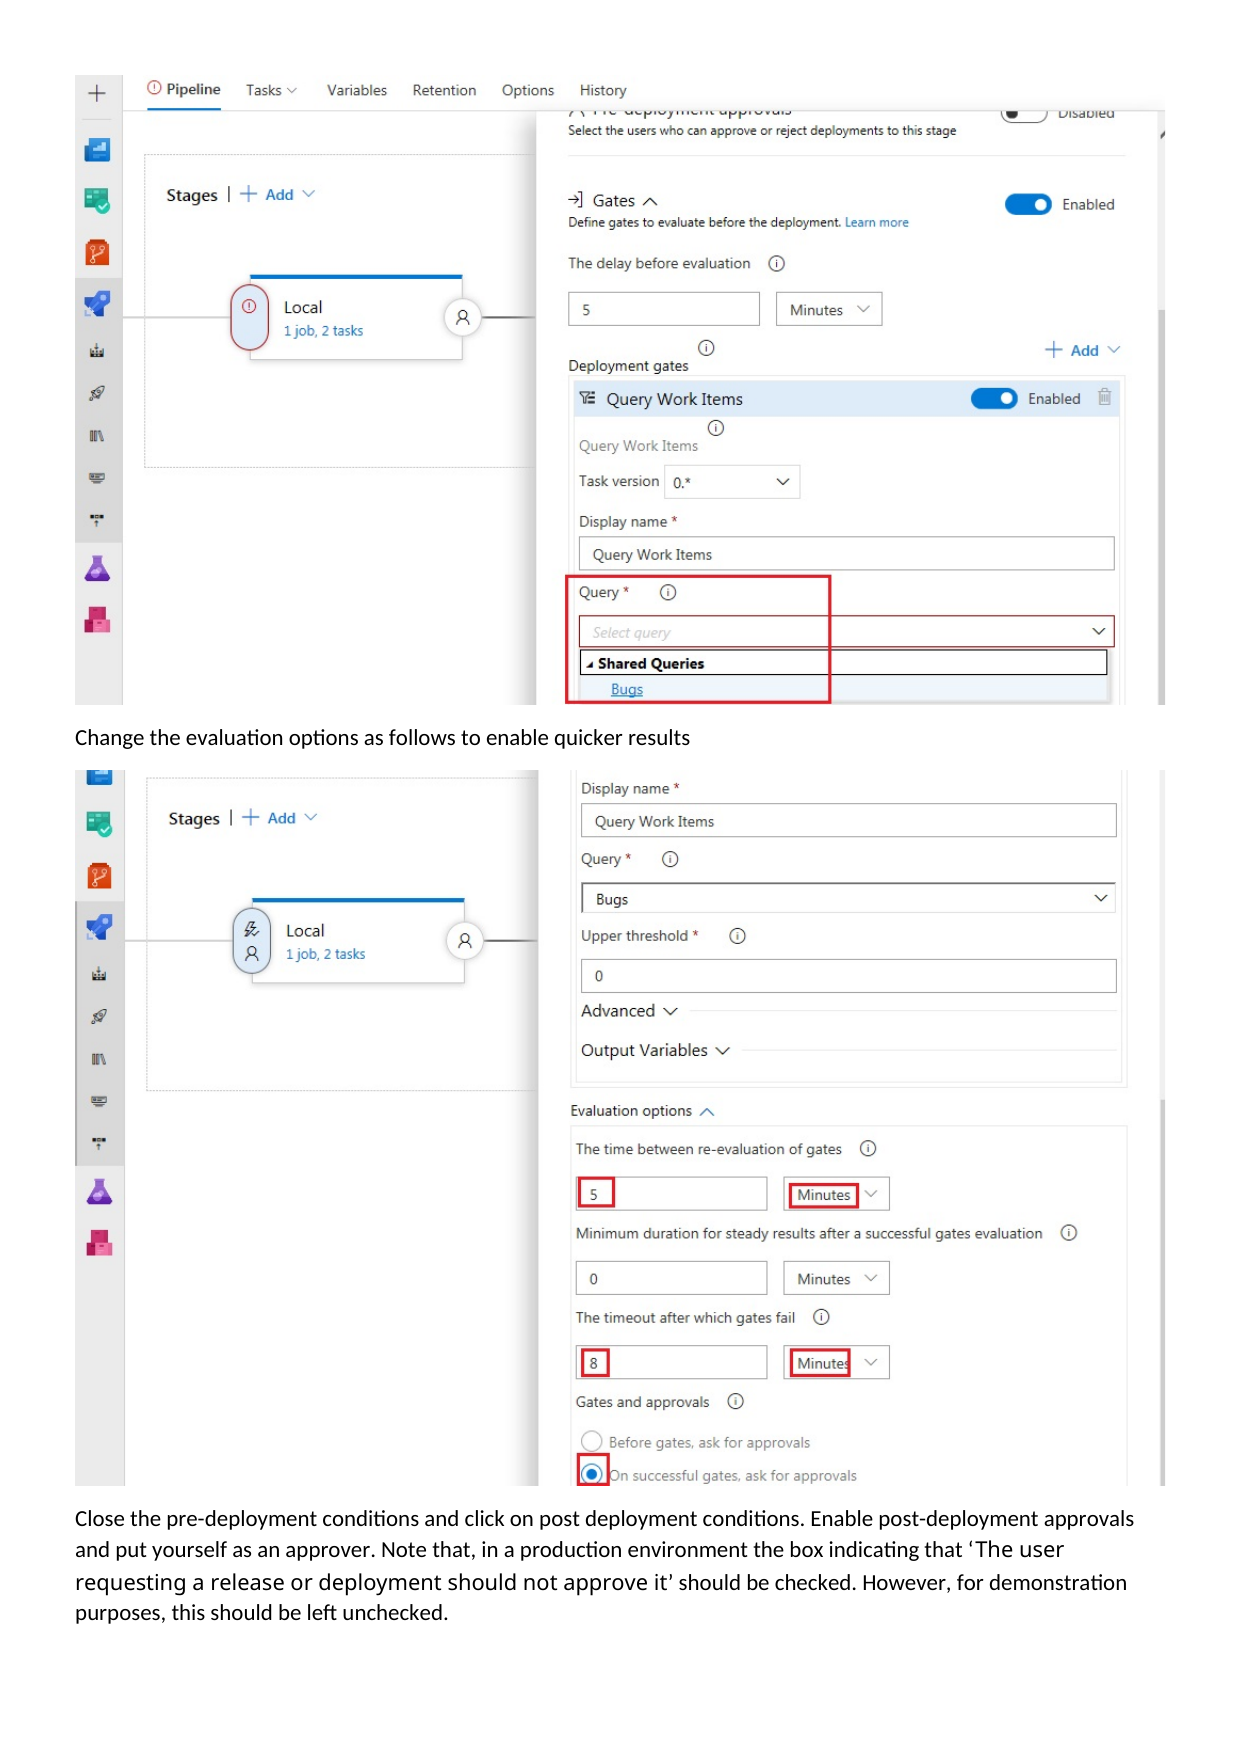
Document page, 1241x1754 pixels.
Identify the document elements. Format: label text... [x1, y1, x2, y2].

text Close the pre-deployment conditions and click on post deployment conditions. Enable post-deployment approvals and put yourself as an approver. Note that, in a production environment the box indicating that ‘The user requesting a release or deployment should not approve it’ should be checked. However, for demonstration purposes, this should be left unchecked. [75, 1504, 1165, 1627]
text Change the evaluation options as follows to enable quicker results [75, 723, 1165, 751]
picture [75, 75, 1166, 705]
picture [75, 770, 1166, 1486]
